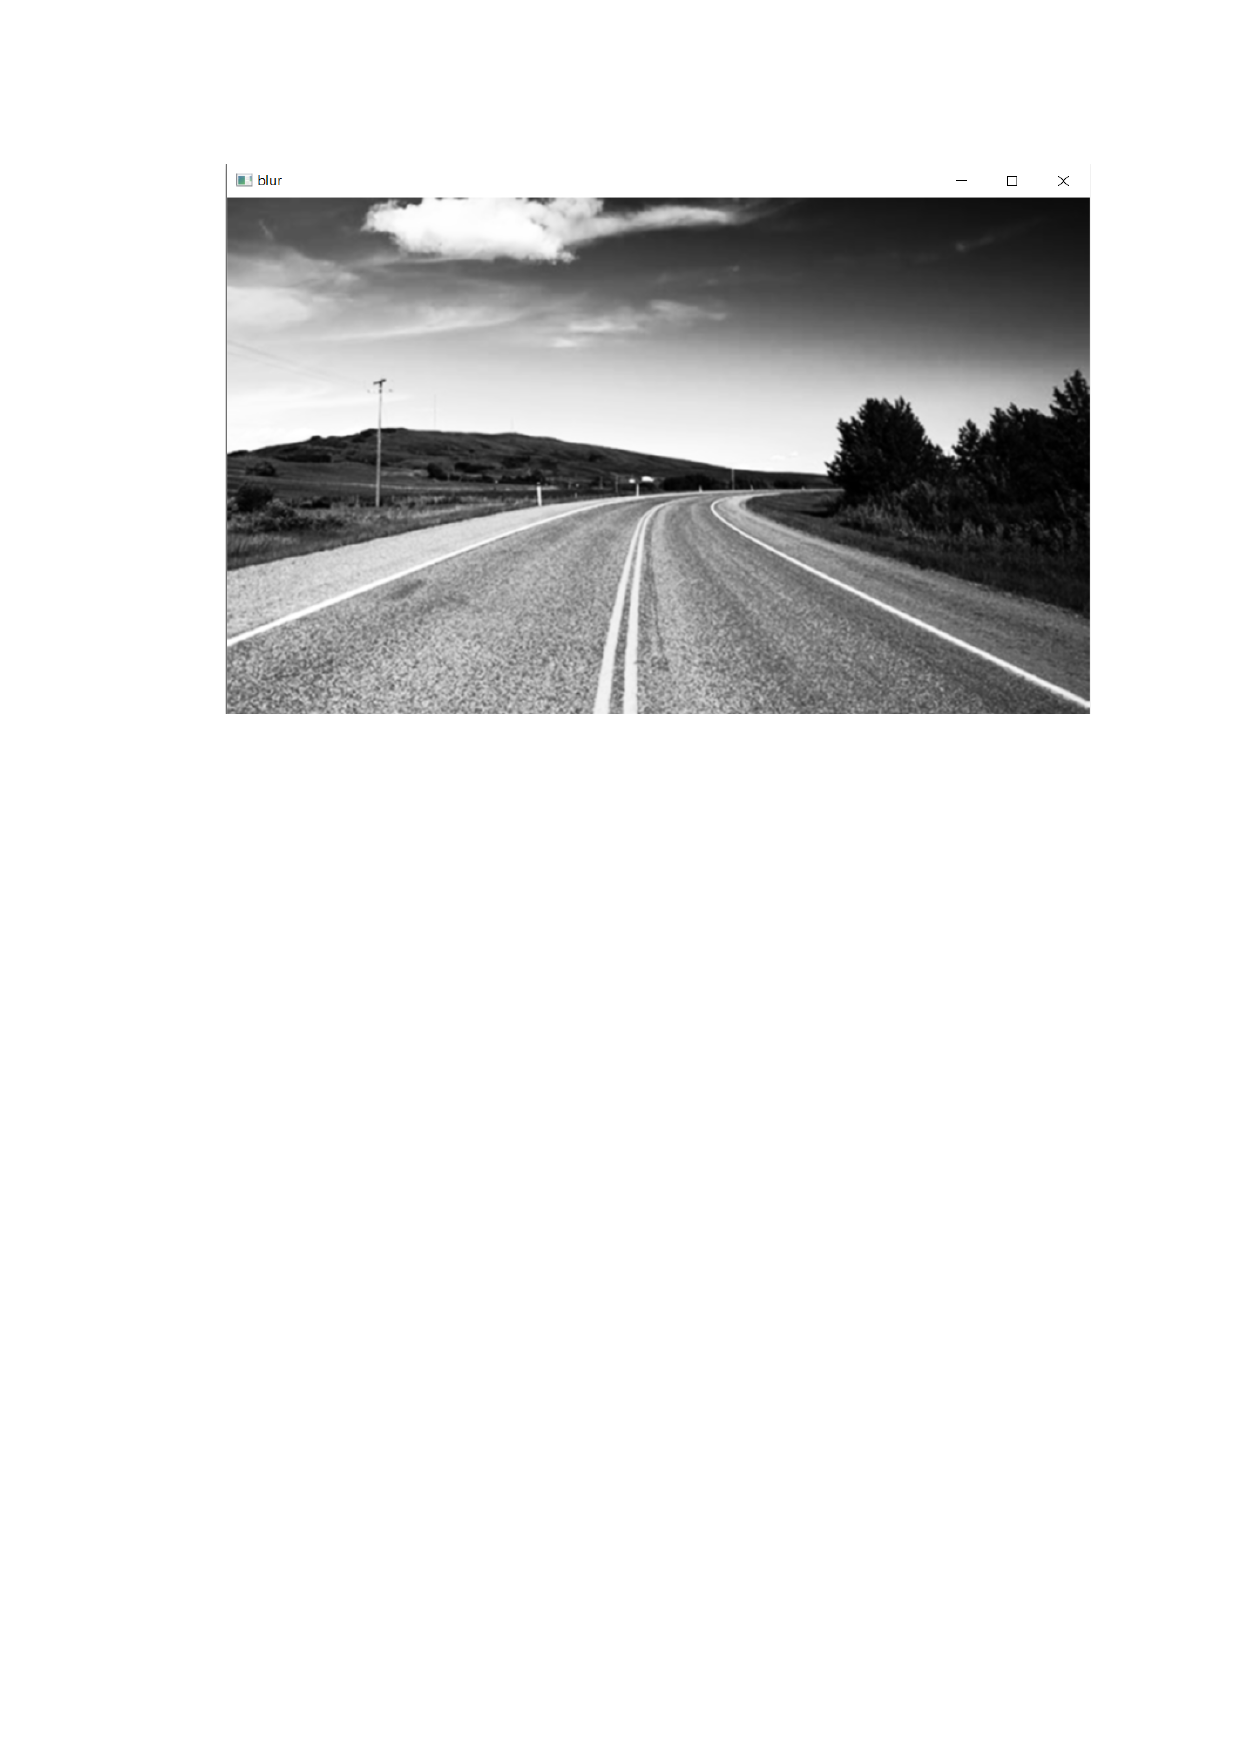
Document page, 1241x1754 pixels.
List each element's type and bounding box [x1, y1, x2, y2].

picture [225, 164, 1091, 714]
